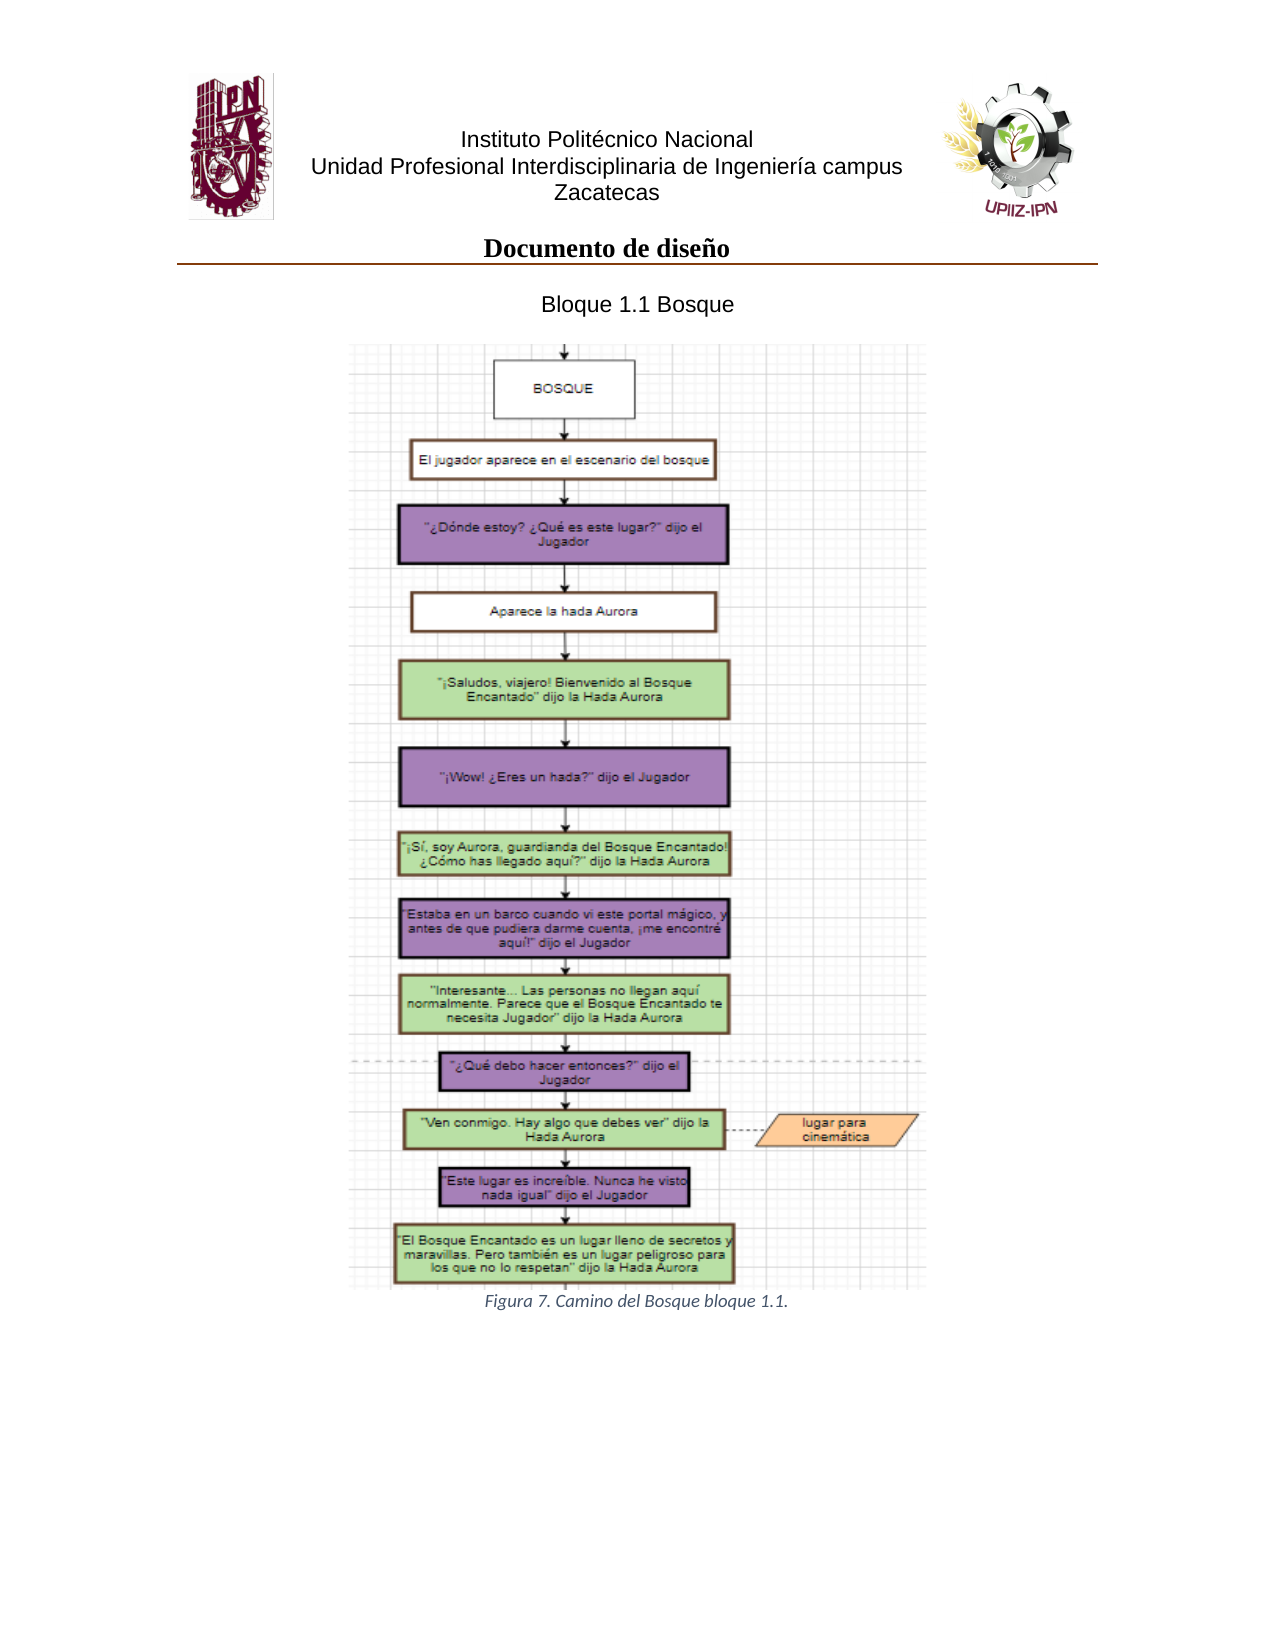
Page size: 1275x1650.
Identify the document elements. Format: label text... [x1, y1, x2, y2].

text Bloque 1.1 Bosque [177, 291, 1098, 318]
picture [188, 73, 274, 220]
picture [348, 344, 927, 1290]
picture [936, 73, 1083, 223]
text Figura 7. Camino del Bosque bloque 1.1. [177, 1289, 1098, 1312]
